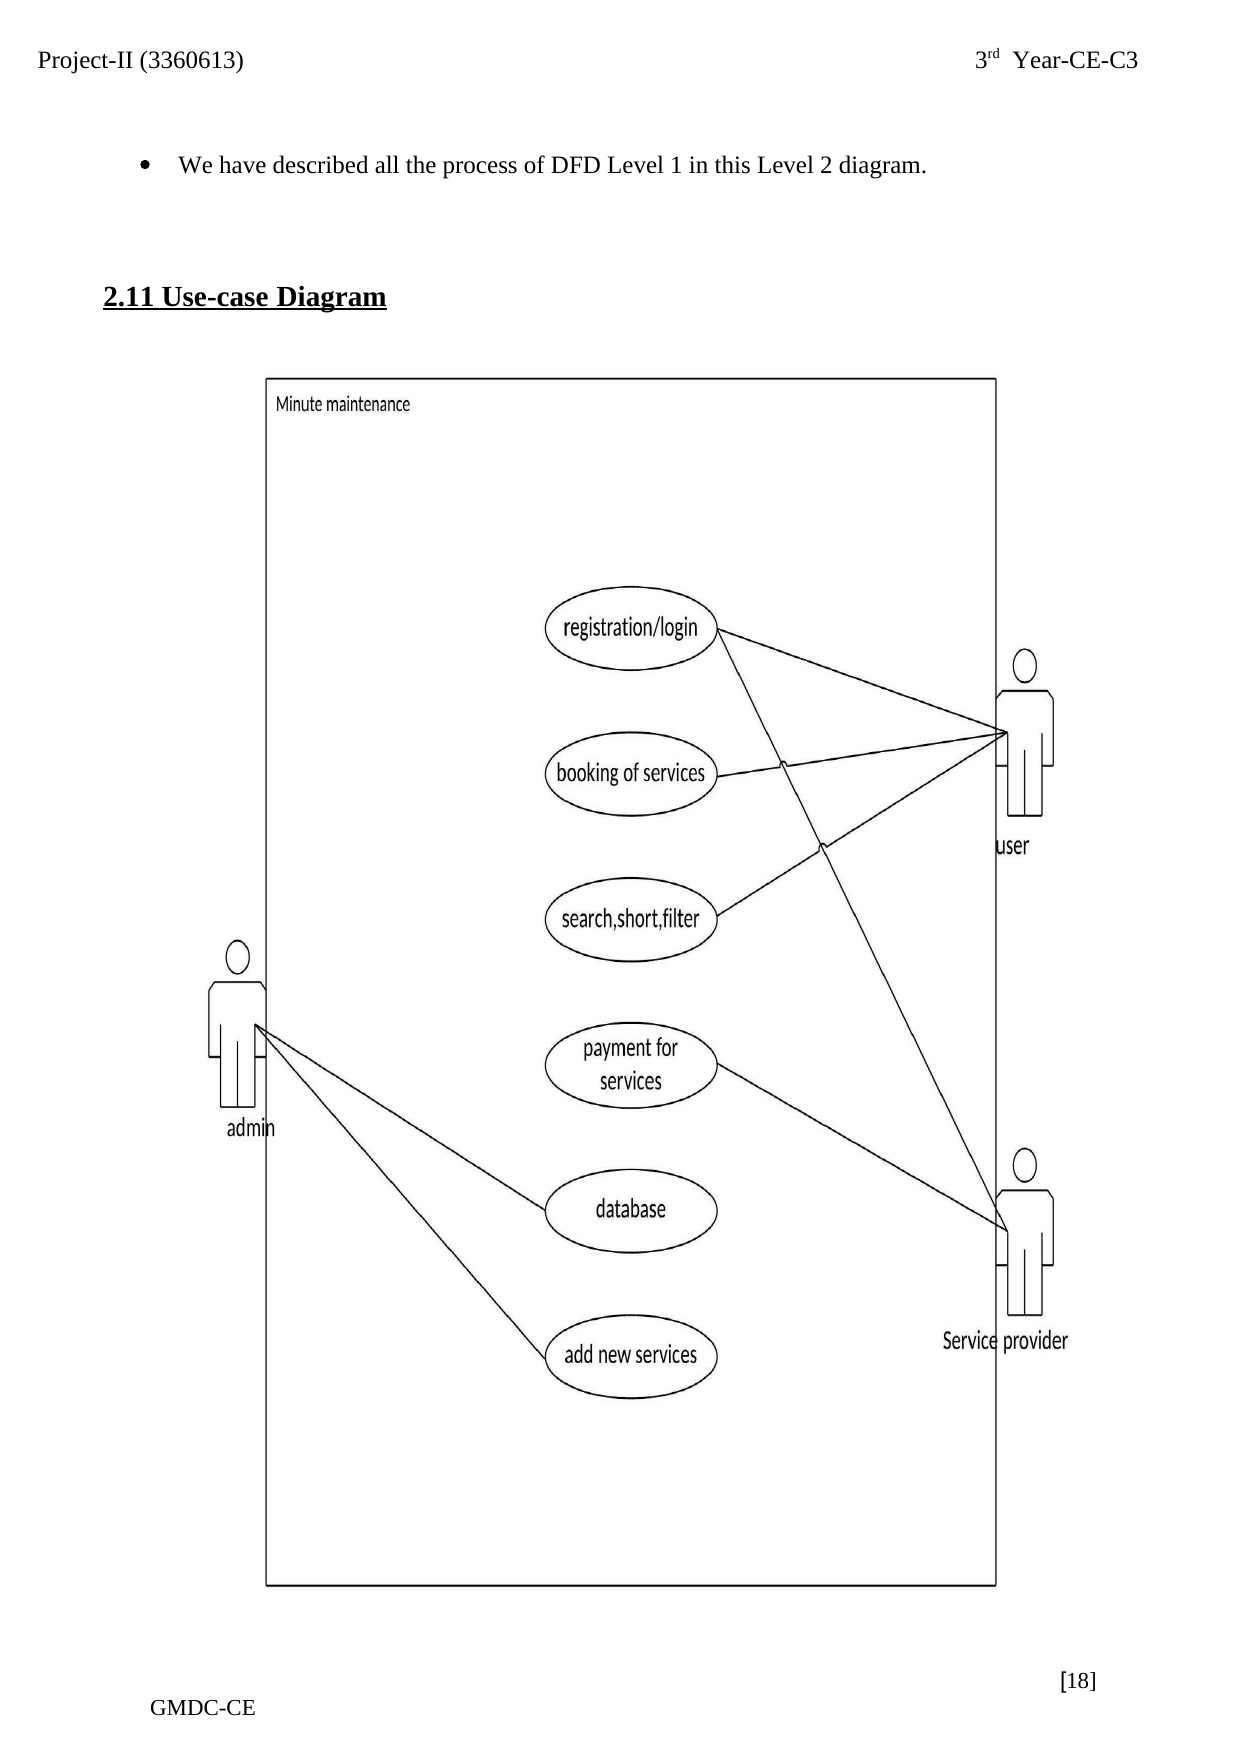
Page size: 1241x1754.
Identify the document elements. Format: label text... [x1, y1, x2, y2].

list We have described all the process of DFD Level 1 in this Level 2 diagram. [141, 150, 1096, 179]
text 2.11 Use-case Diagram [103, 279, 1096, 313]
picture [102, 337, 1144, 1627]
